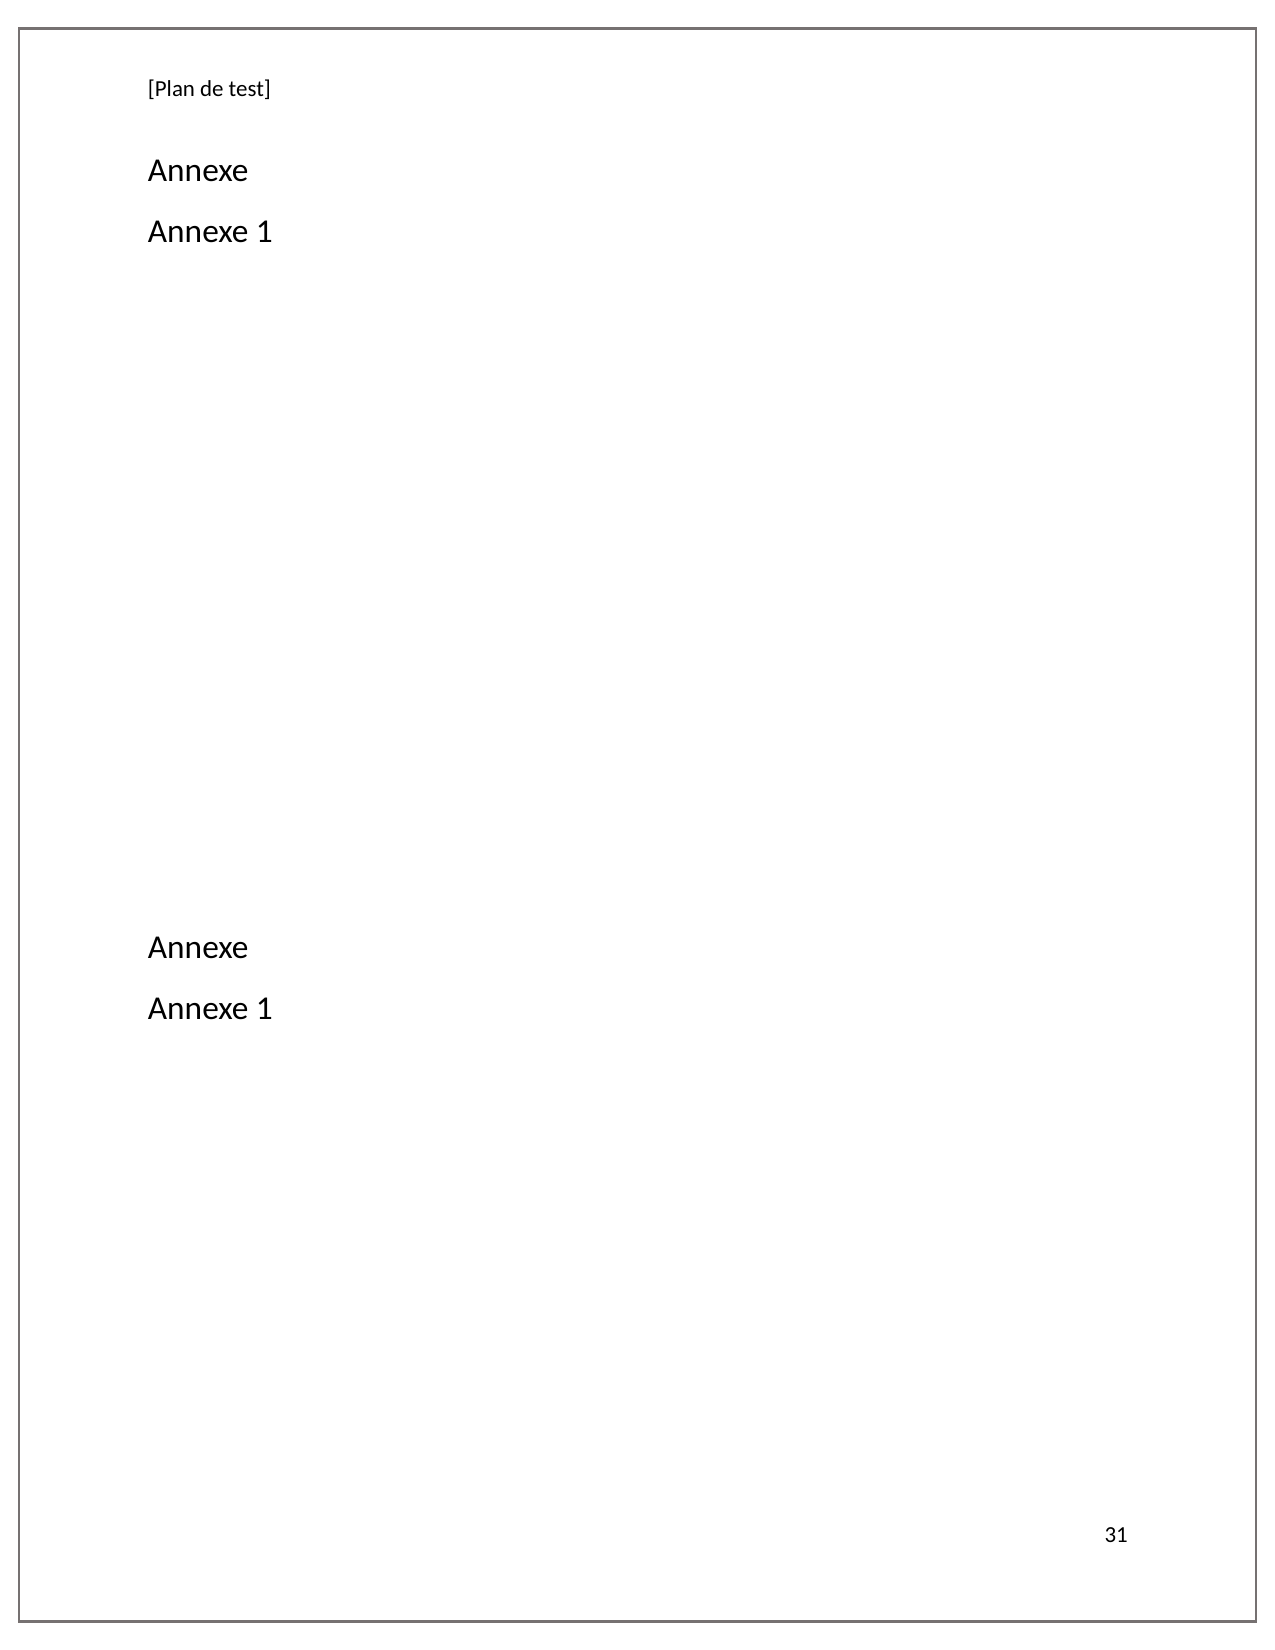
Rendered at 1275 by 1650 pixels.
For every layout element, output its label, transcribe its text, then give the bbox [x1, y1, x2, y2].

text Annexe 1 [148, 987, 1127, 1028]
text Annexe 1 [148, 210, 1127, 251]
text Annexe [148, 926, 1127, 967]
text Annexe [148, 149, 1127, 190]
